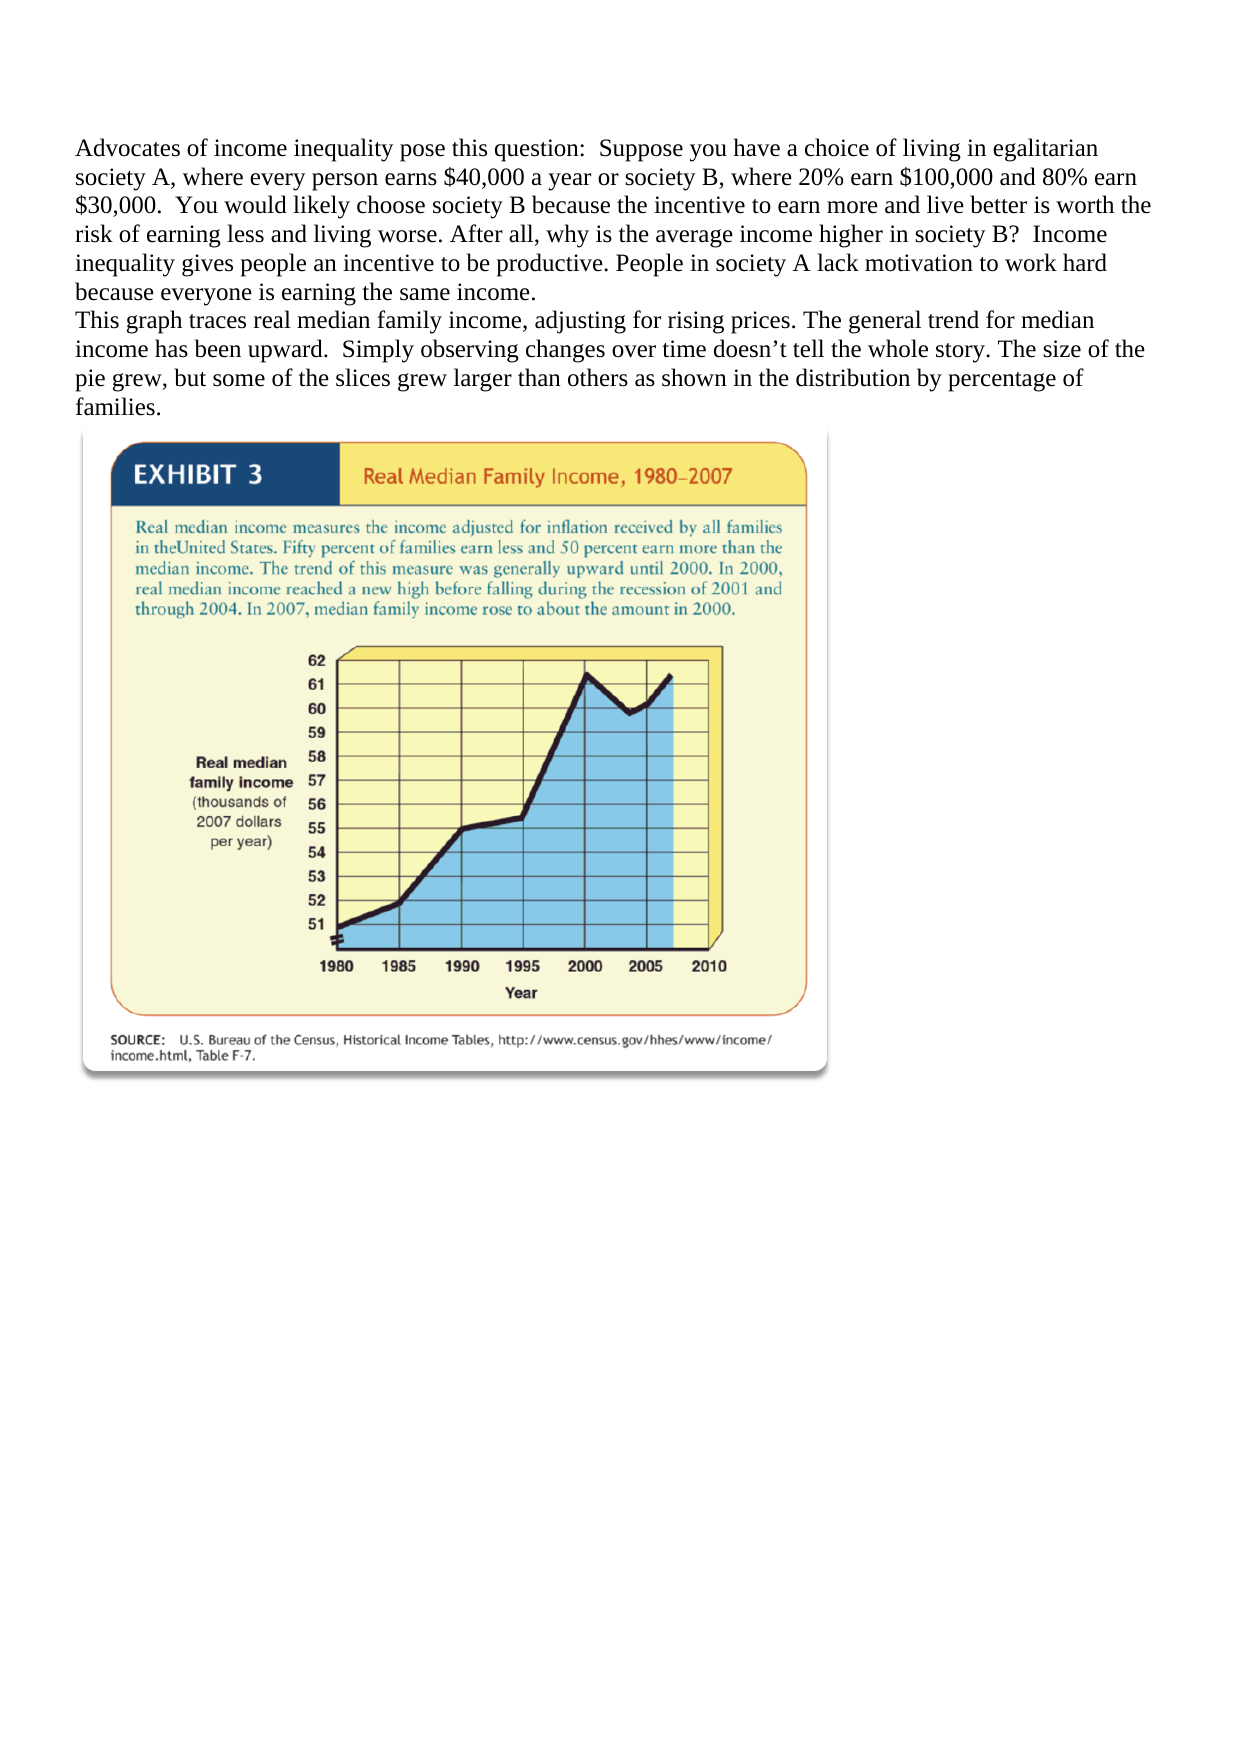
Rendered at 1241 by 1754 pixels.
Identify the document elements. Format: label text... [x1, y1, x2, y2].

picture [75, 420, 833, 1085]
text Advocates of income inequality pose this question: Suppose you have a choice of living in egalitarian society A, where every person earns $40,000 a year or society B, where 20% earn $100,000 and 80% earn $30,000. You would likely choose society B because the incentive to earn more and live better is worth the risk of earning less and living worse. After all, why is the average income higher in society B? Income inequality gives people an incentive to be productive. People in society A lack motivation to work hard because everyone is earning the same income. [75, 133, 1165, 305]
text This graph traces real median family income, adjusting for rising prices. The general trend for median income has been upward. Simply observing changes over time doesn’t tell the whole story. The size of the pie grew, but some of the slices grew larger than others as shown in the distribution by percentage of families. [75, 305, 1165, 420]
